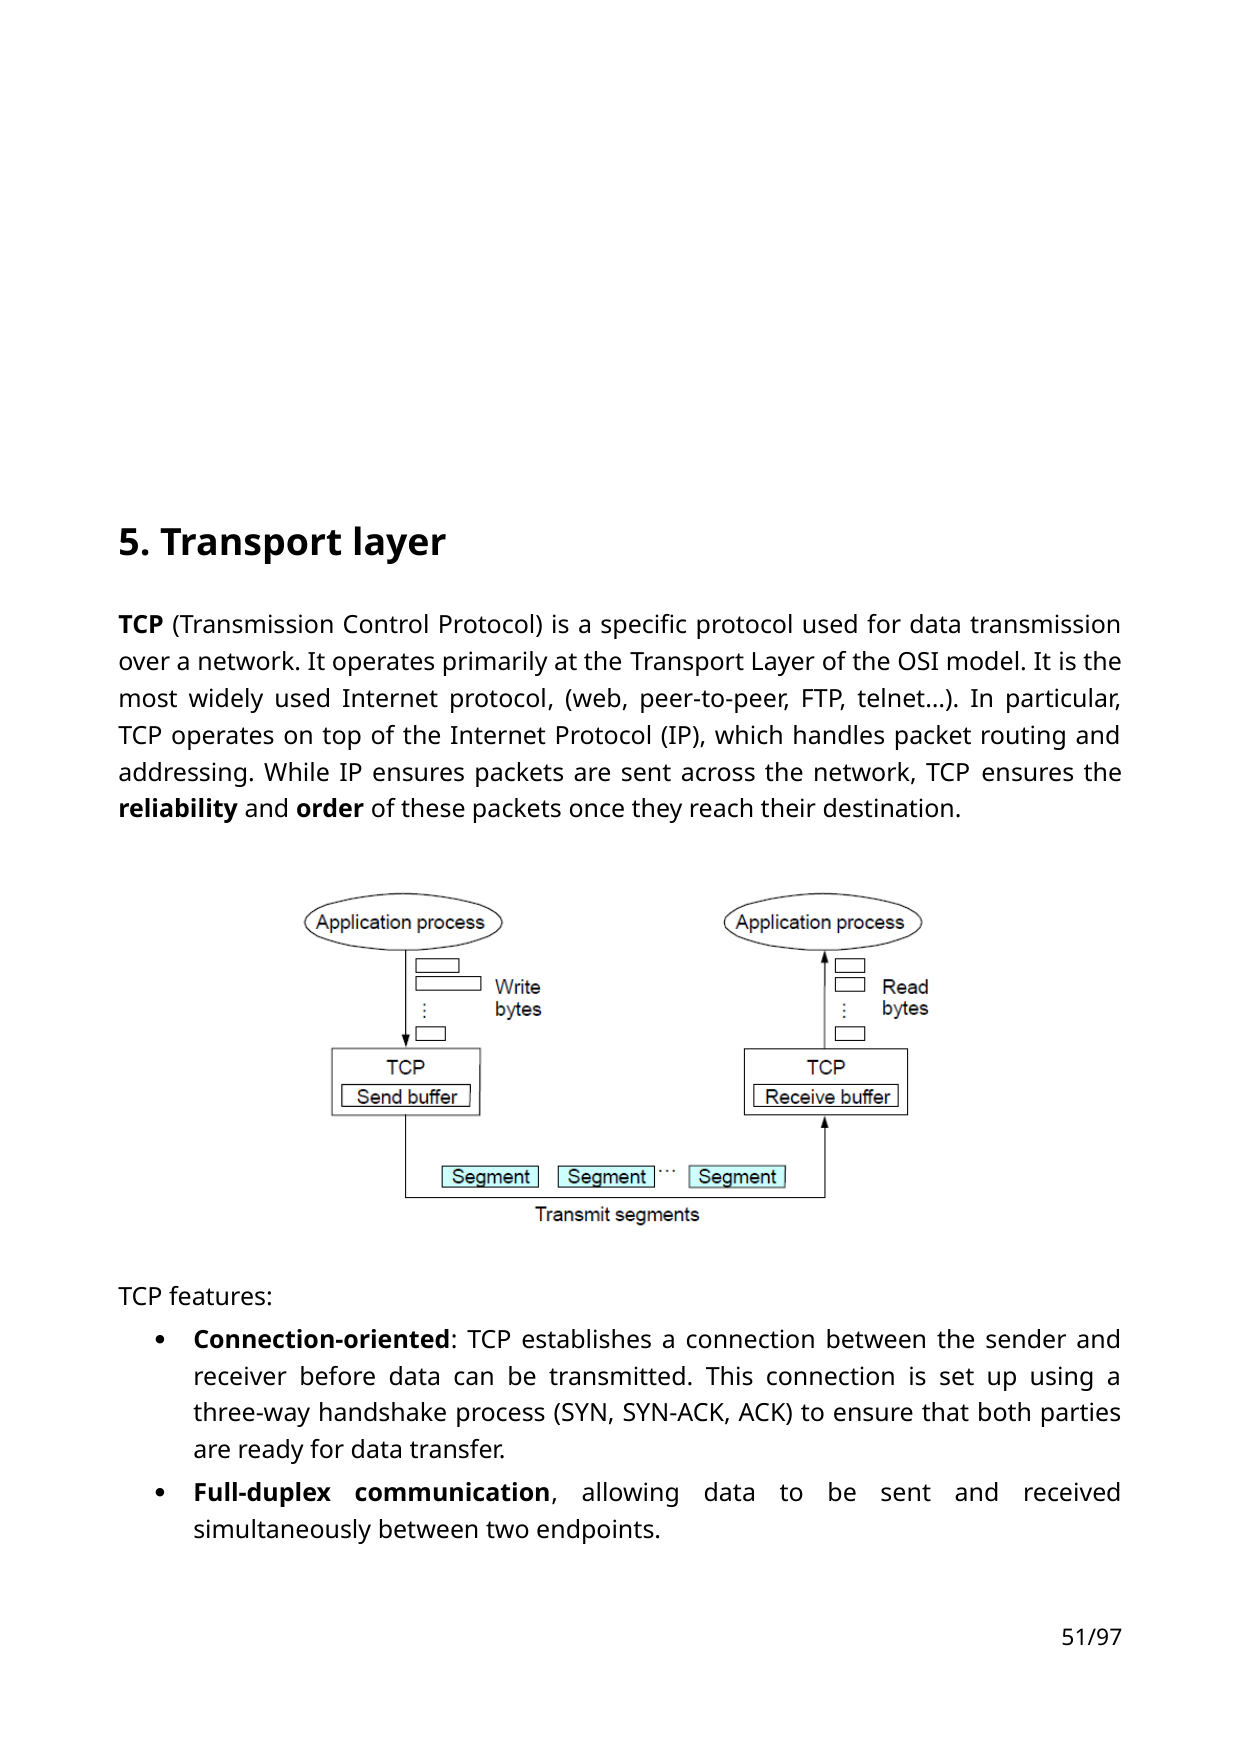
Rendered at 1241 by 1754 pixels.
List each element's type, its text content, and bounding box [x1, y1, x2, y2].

subtitle 5. Transport layer [118, 515, 1122, 566]
text TCP (Transmission Control Protocol) is a specific protocol used for data transmission over a network. It operates primarily at the Transport Layer of the OSI model. It is the most widely used Internet protocol, (web, peer-to-peer, FTP, telnet…). In particular, TCP operates on top of the Internet Protocol (IP), which handles packet routing and addressing. While IP ensures packets are sent across the network, TCP ensures the reliability and order of these packets once they reach their destination. [118, 607, 1122, 825]
picture [289, 864, 951, 1240]
text TCP features: [118, 1278, 1122, 1312]
list Connection-oriented: TCP establishes a connection between the sender and receiver before data can be transmitted. This connection is set up using a three-way handshake process (SYN, SYN-ACK, ACK) to ensure that both parties are ready for data transfer. [156, 1321, 1122, 1466]
list Full-duplex communication, allowing data to be sent and received simultaneously between two endpoints. [156, 1475, 1122, 1546]
